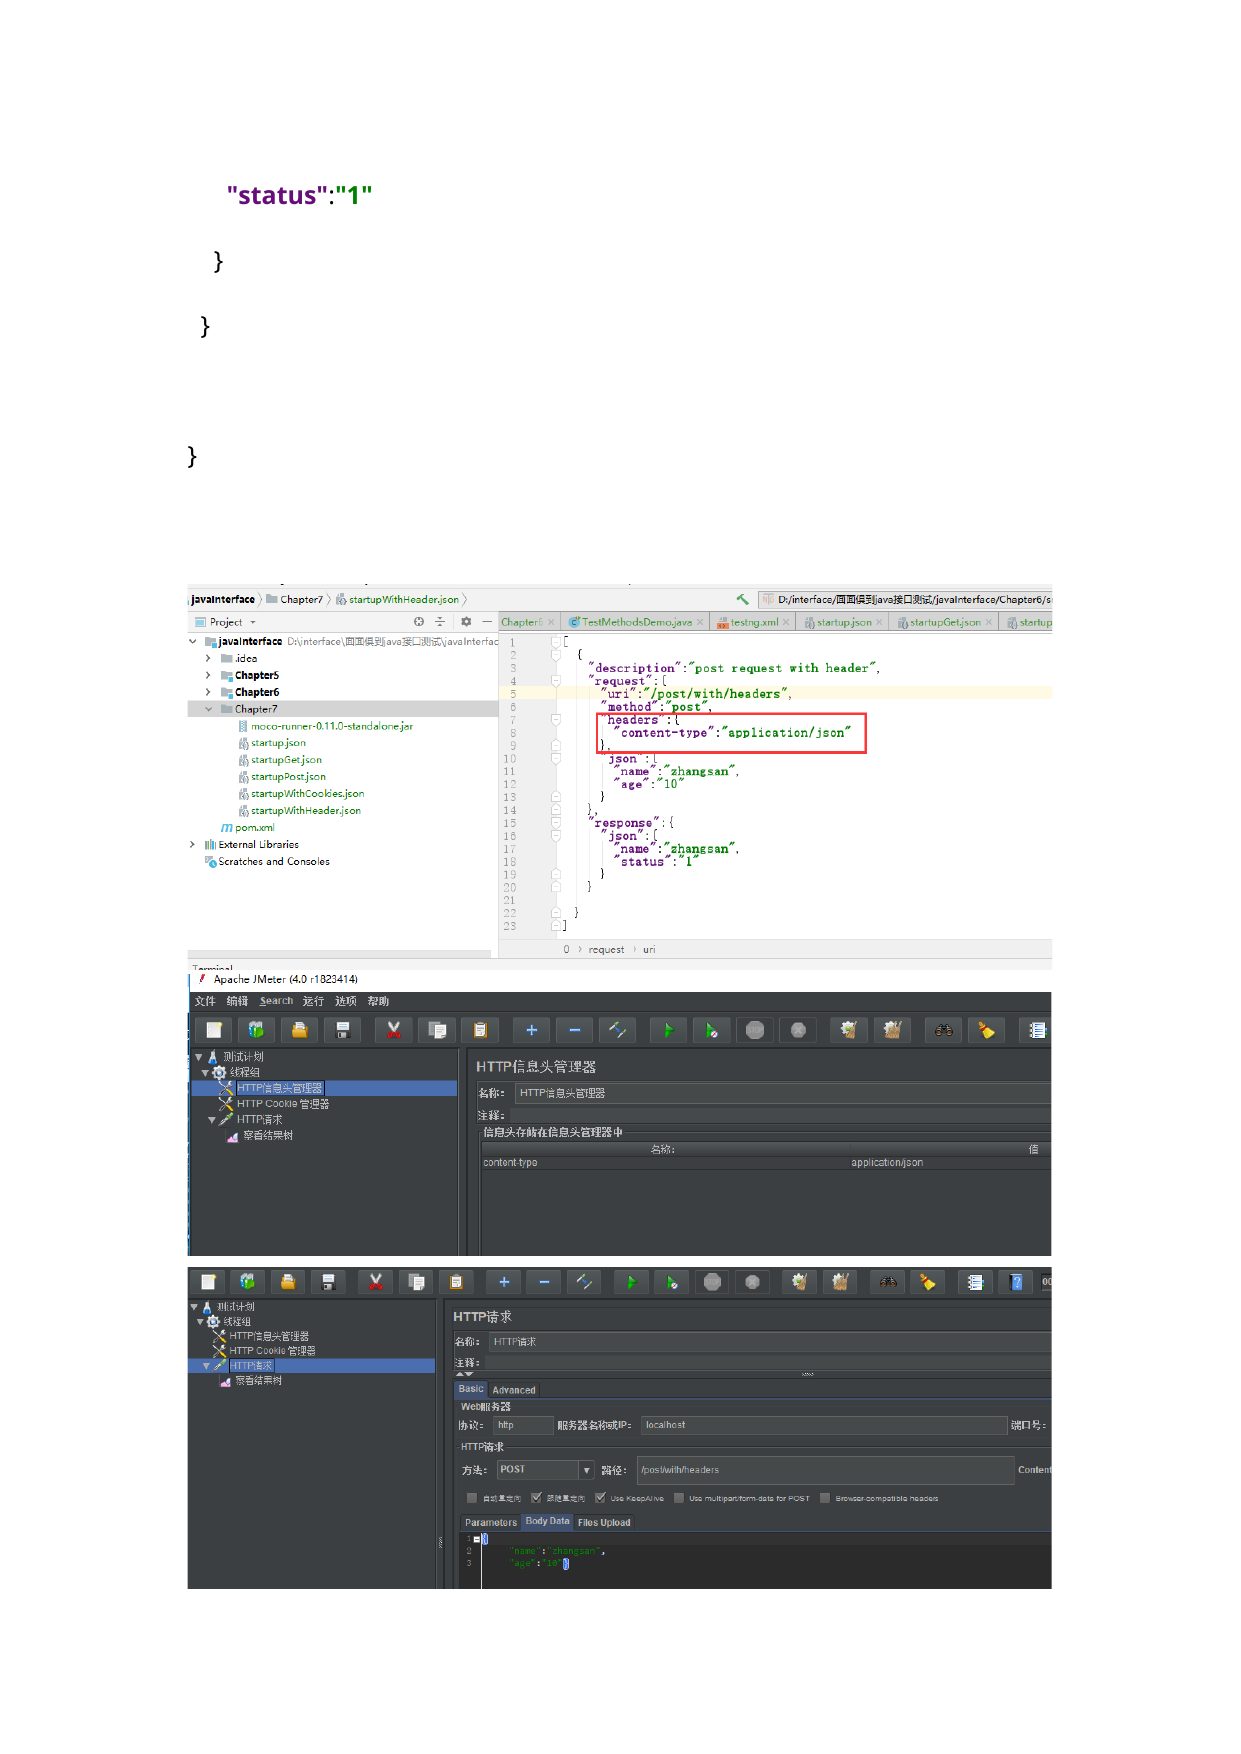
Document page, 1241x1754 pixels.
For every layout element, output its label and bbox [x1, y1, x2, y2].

picture [187, 1267, 1052, 1589]
text [187, 162, 1053, 487]
picture [187, 584, 1053, 970]
picture [187, 974, 1052, 1256]
